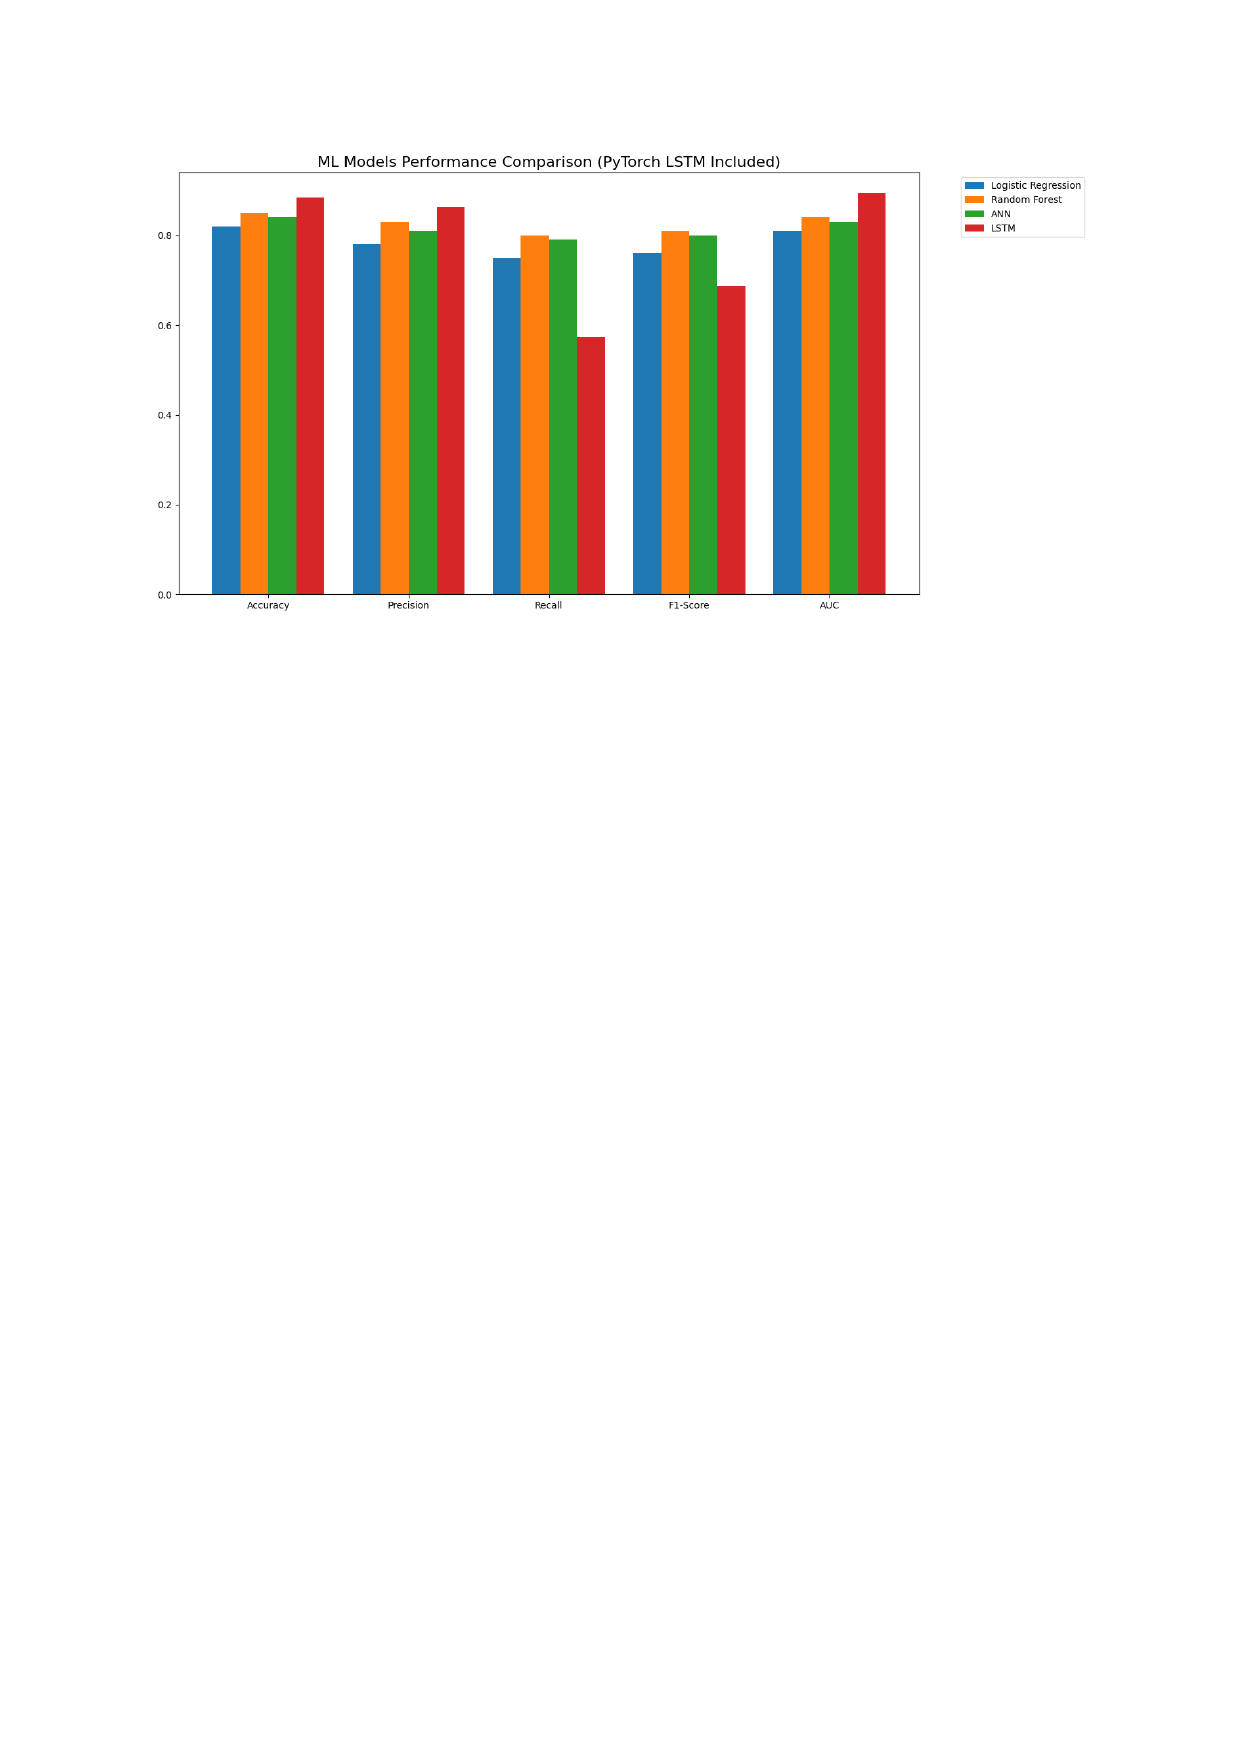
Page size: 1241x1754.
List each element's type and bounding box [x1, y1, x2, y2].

picture [150, 150, 1091, 617]
